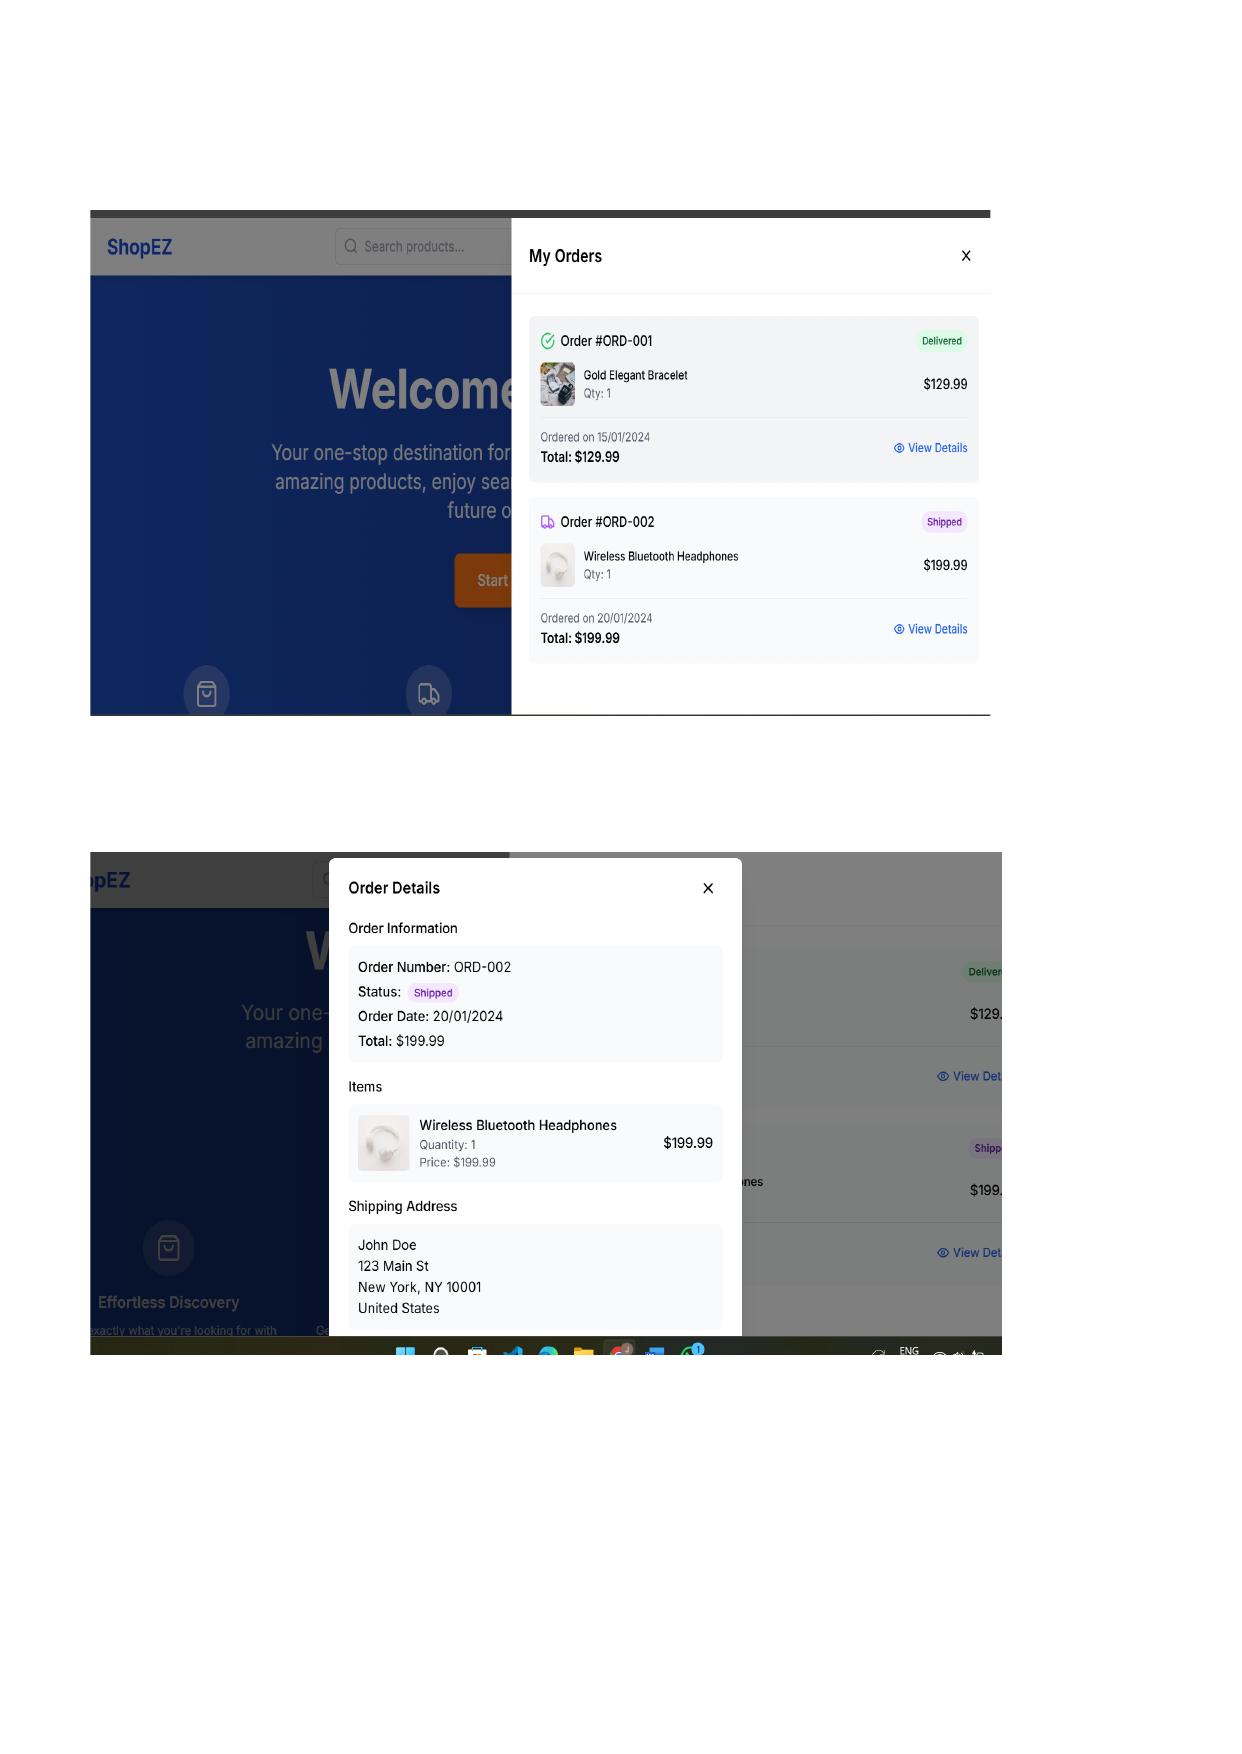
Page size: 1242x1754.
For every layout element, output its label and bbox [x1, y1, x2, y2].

picture [90, 852, 1002, 1355]
picture [90, 210, 991, 716]
